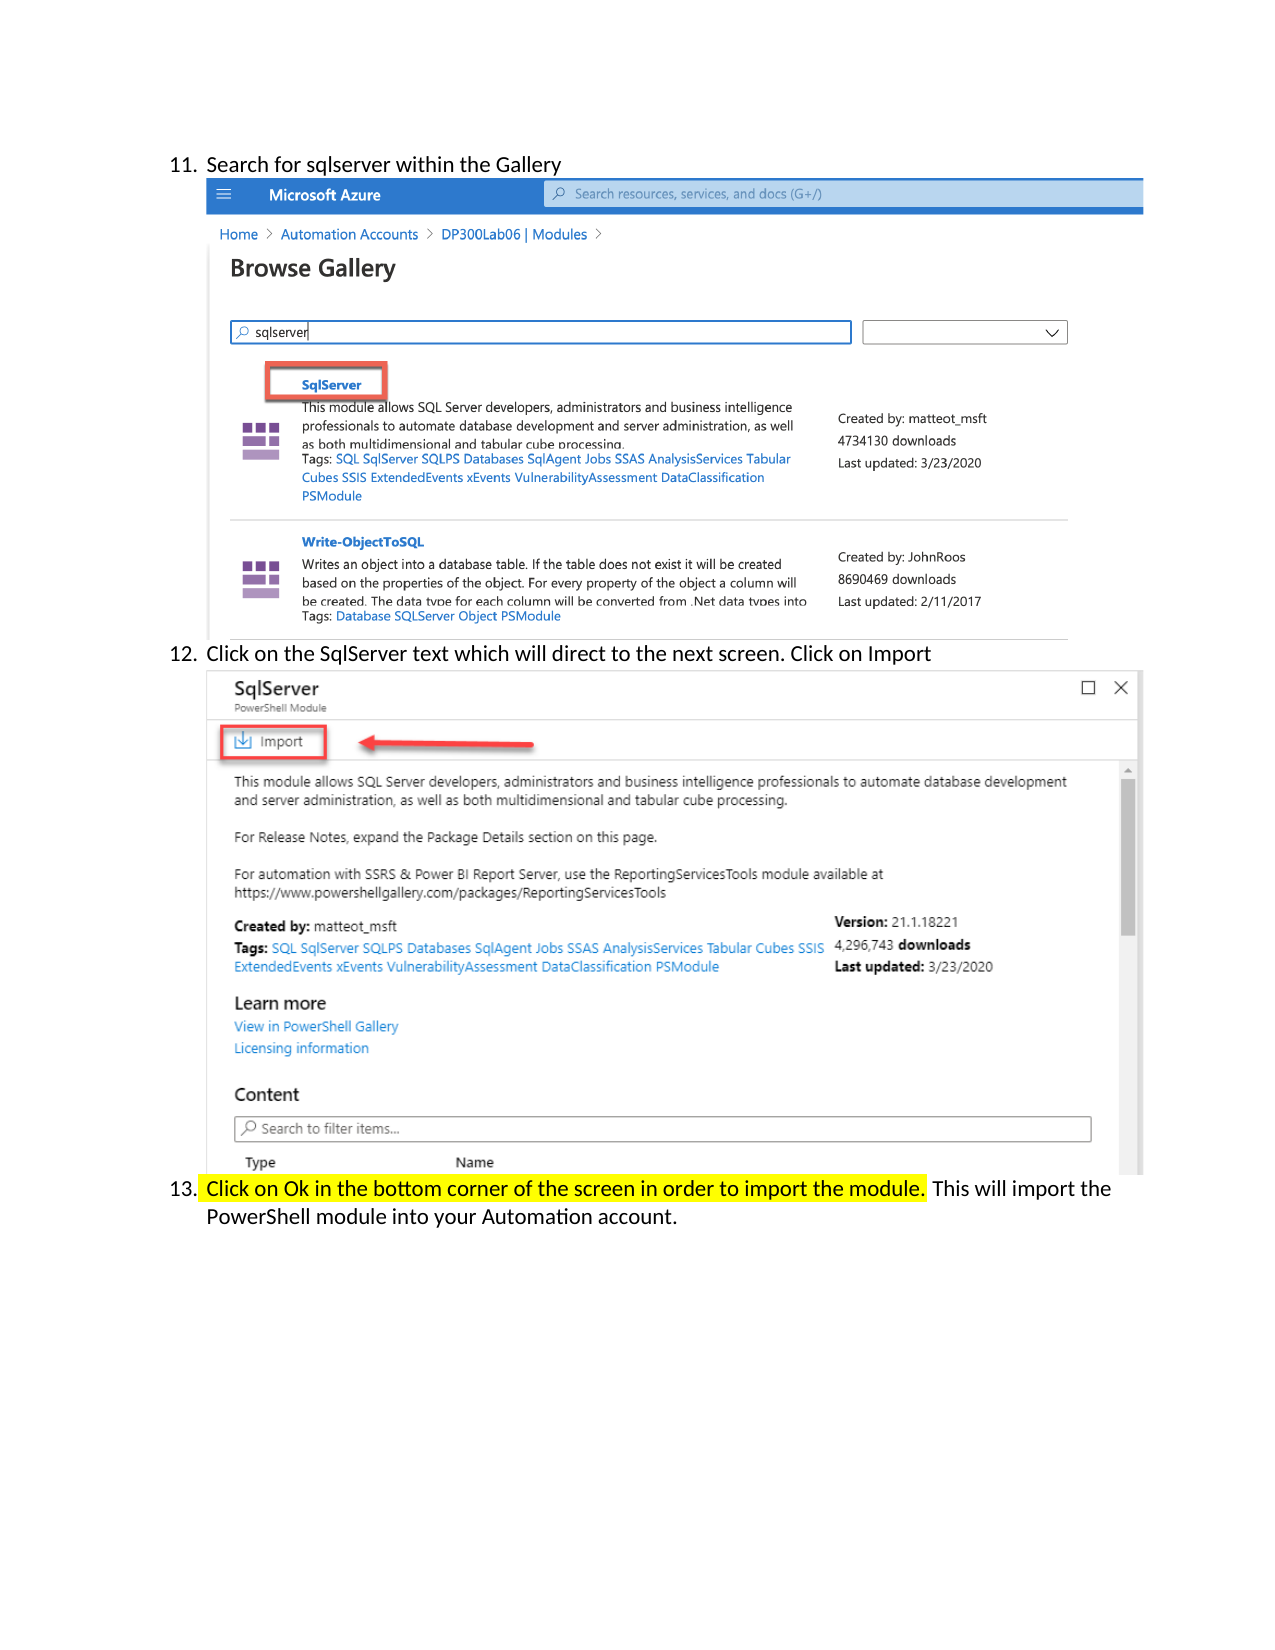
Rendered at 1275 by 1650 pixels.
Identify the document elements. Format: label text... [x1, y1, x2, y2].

picture [206, 667, 1144, 1175]
picture [206, 178, 1144, 640]
list Search for sqlserver within the Gallery [169, 150, 1125, 178]
list Click on Ok in the bottom corner of the screen in order to import the module. This will import the PowerShell module into your Automation account. [169, 1174, 1125, 1230]
list Click on the SqlServer text which will direct to the next screen. Click on Import [169, 639, 1125, 667]
